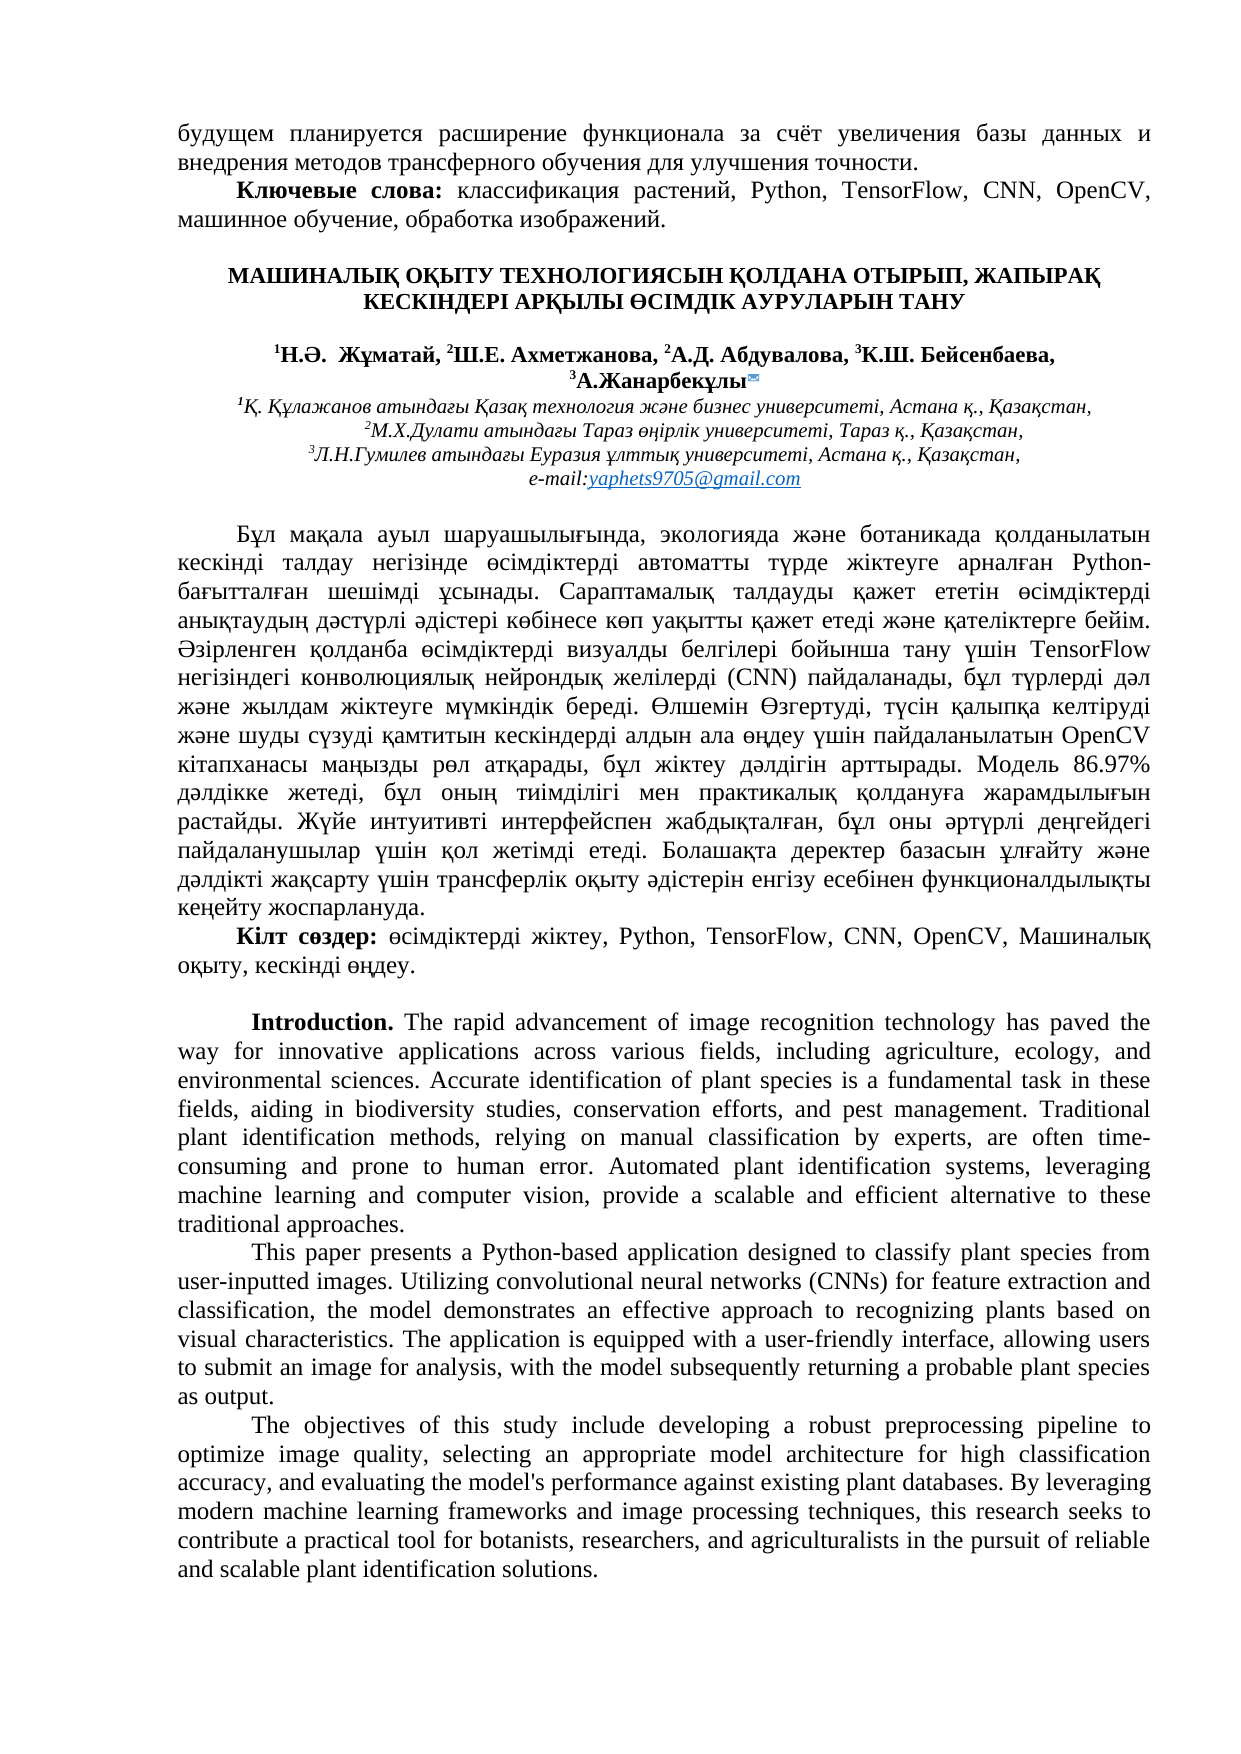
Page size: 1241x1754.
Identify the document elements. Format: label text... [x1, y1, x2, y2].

text 1Қ. Құлажанов атындағы Қазақ технология және бизнес университеті, Астана қ., Қазақстан, [177, 394, 1152, 418]
text The objectives of this study include developing a robust preprocessing pipeline to optimize image quality, selecting an appropriate model architecture for high classification accuracy, and evaluating the model's performance against existing plant databases. By leveraging modern machine learning frameworks and image processing techniques, this research seeks to contribute a practical tool for botanists, researchers, and agriculturalists in the pursuit of reliable and scalable plant identification solutions. [177, 1410, 1152, 1582]
text This paper presents a Python-based application designed to classify plant species from user-inputted images. Utilizing convolutional neural networks (CNNs) for feature extraction and classification, the model demonstrates an effective approach to recognizing plants based on visual characteristics. The application is equipped with a user-friendly interface, allowing users to submit an image for analysis, with the model subsequently returning a probable plant species as output. [177, 1237, 1152, 1410]
text e-mail:yaphets9705@gmail.com [177, 466, 1152, 490]
text Кілт сөздер: өсімдіктерді жіктеу, Python, TensorFlow, CNN, OpenCV, Машиналық оқыту, кескінді өңдеу. [177, 921, 1152, 979]
text МАШИНАЛЫҚ ОҚЫТУ ТЕХНОЛОГИЯСЫН ҚОЛДАНА ОТЫРЫП, ЖАПЫРАҚ КЕСКІНДЕРІ АРҚЫЛЫ ӨСІМДІК АУРУЛАРЫН ТАНУ [177, 262, 1152, 314]
text Ключевые слова: классификация растений, Python, TensorFlow, CNN, OpenCV, машинное обучение, обработка изображений. [177, 176, 1152, 233]
text Introduction. The rapid advancement of image recognition technology has paved the way for innovative applications across various fields, including agriculture, ecology, and environmental sciences. Accurate identification of plant species is a fundamental task in these fields, aiding in biodiversity studies, conservation efforts, and pest management. Traditional plant identification methods, relying on manual classification by experts, are often time-consuming and prone to human error. Automated plant identification systems, leveraging machine learning and computer vision, provide a scalable and efficient alternative to these traditional approaches. [177, 1007, 1152, 1237]
text Бұл мақала ауыл шаруашылығында, экологияда және ботаникада қолданылатын кескінді талдау негізінде өсімдіктерді автоматты түрде жіктеуге арналған Python-бағытталған шешімді ұсынады. Сараптамалық талдауды қажет ететін өсімдіктерді анықтаудың дәстүрлі әдістері көбінесе көп уақытты қажет етеді және қателіктерге бейім. Әзірленген қолданба өсімдіктерді визуалды белгілері бойынша тану үшін TensorFlow негізіндегі конволюциялық нейрондық желілерді (CNN) пайдаланады, бұл түрлерді дәл және жылдам жіктеуге мүмкіндік береді. Өлшемін Өзгертуді, түсін қалыпқа келтіруді және шуды сүзуді қамтитын кескіндерді алдын ала өңдеу үшін пайдаланылатын OpenCV кітапханасы маңызды рөл атқарады, бұл жіктеу дәлдігін арттырады. Модель 86.97% дәлдікке жетеді, бұл оның тиімділігі мен практикалық қолдануға жарамдылығын растайды. Жүйе интуитивті интерфейспен жабдықталған, бұл оны әртүрлі деңгейдегі пайдаланушылар үшін қол жетімді етеді. Болашақта деректер базасын ұлғайту және дәлдікті жақсарту үшін трансферлік оқыту әдістерін енгізу есебінен функционалдылықты кеңейту жоспарлануда. [177, 519, 1152, 921]
text 2М.Х.Дулати атындағы Тараз өңірлік университеті, Тараз қ., Қазақстан, [177, 418, 1152, 442]
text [177, 118, 1152, 176]
text 1Н.Ә. Жұматай, 2Ш.Е. Ахметжанова, 2А.Д. Абдувалова, 3К.Ш. Бейсенбаева, 3А.Жанарбекұлы [177, 341, 1152, 394]
text 3Л.Н.Гумилев атындағы Еуразия ұлттық университеті, Астана қ., Қазақстан, [177, 442, 1152, 466]
